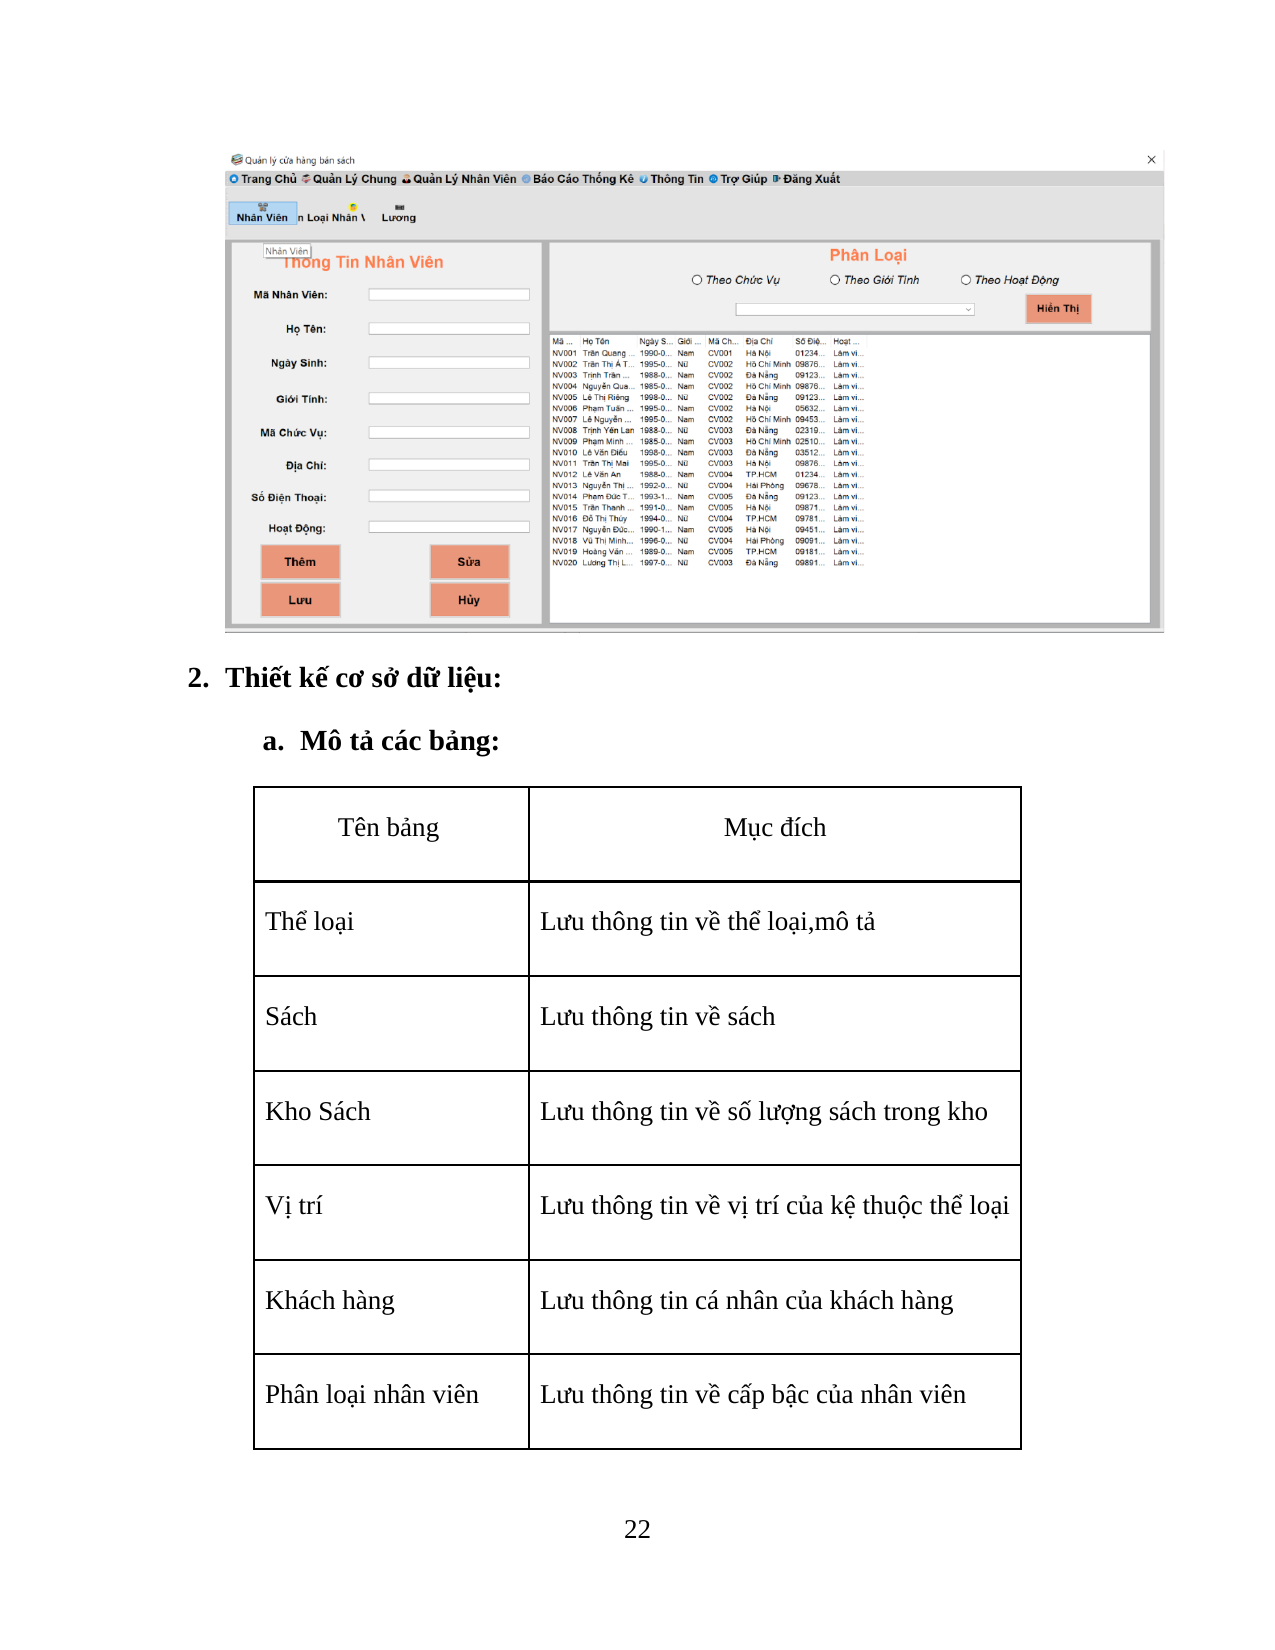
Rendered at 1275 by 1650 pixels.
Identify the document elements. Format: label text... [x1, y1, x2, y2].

table_cell Khách hàng [255, 1261, 528, 1353]
table_cell Lưu thông tin về sách [530, 977, 1020, 1069]
table_cell Lưu thông tin về thể loại,mô tả [530, 883, 1020, 975]
table_cell Sách [255, 977, 528, 1069]
table_cell Lưu thông tin cá nhân của khách hàng [530, 1261, 1020, 1353]
table_cell Vị trí [255, 1166, 528, 1259]
table_header Tên bảng [255, 788, 528, 880]
table_header Mục đích [530, 788, 1020, 880]
subtitle Mô tả các bảng: [262, 723, 1125, 757]
subtitle Thiết kế cơ sở dữ liệu: [187, 660, 1125, 694]
table_cell Kho Sách [255, 1072, 528, 1164]
table_cell Lưu thông tin về vị trí của kệ thuộc thể loại [530, 1166, 1020, 1259]
table_cell Phân loại nhân viên [255, 1355, 528, 1448]
table_cell Thể loại [255, 883, 528, 975]
table_cell Lưu thông tin về số lượng sách trong kho [530, 1072, 1020, 1164]
picture [225, 150, 1165, 633]
table_cell Lưu thông tin về cấp bậc của nhân viên [530, 1355, 1020, 1448]
